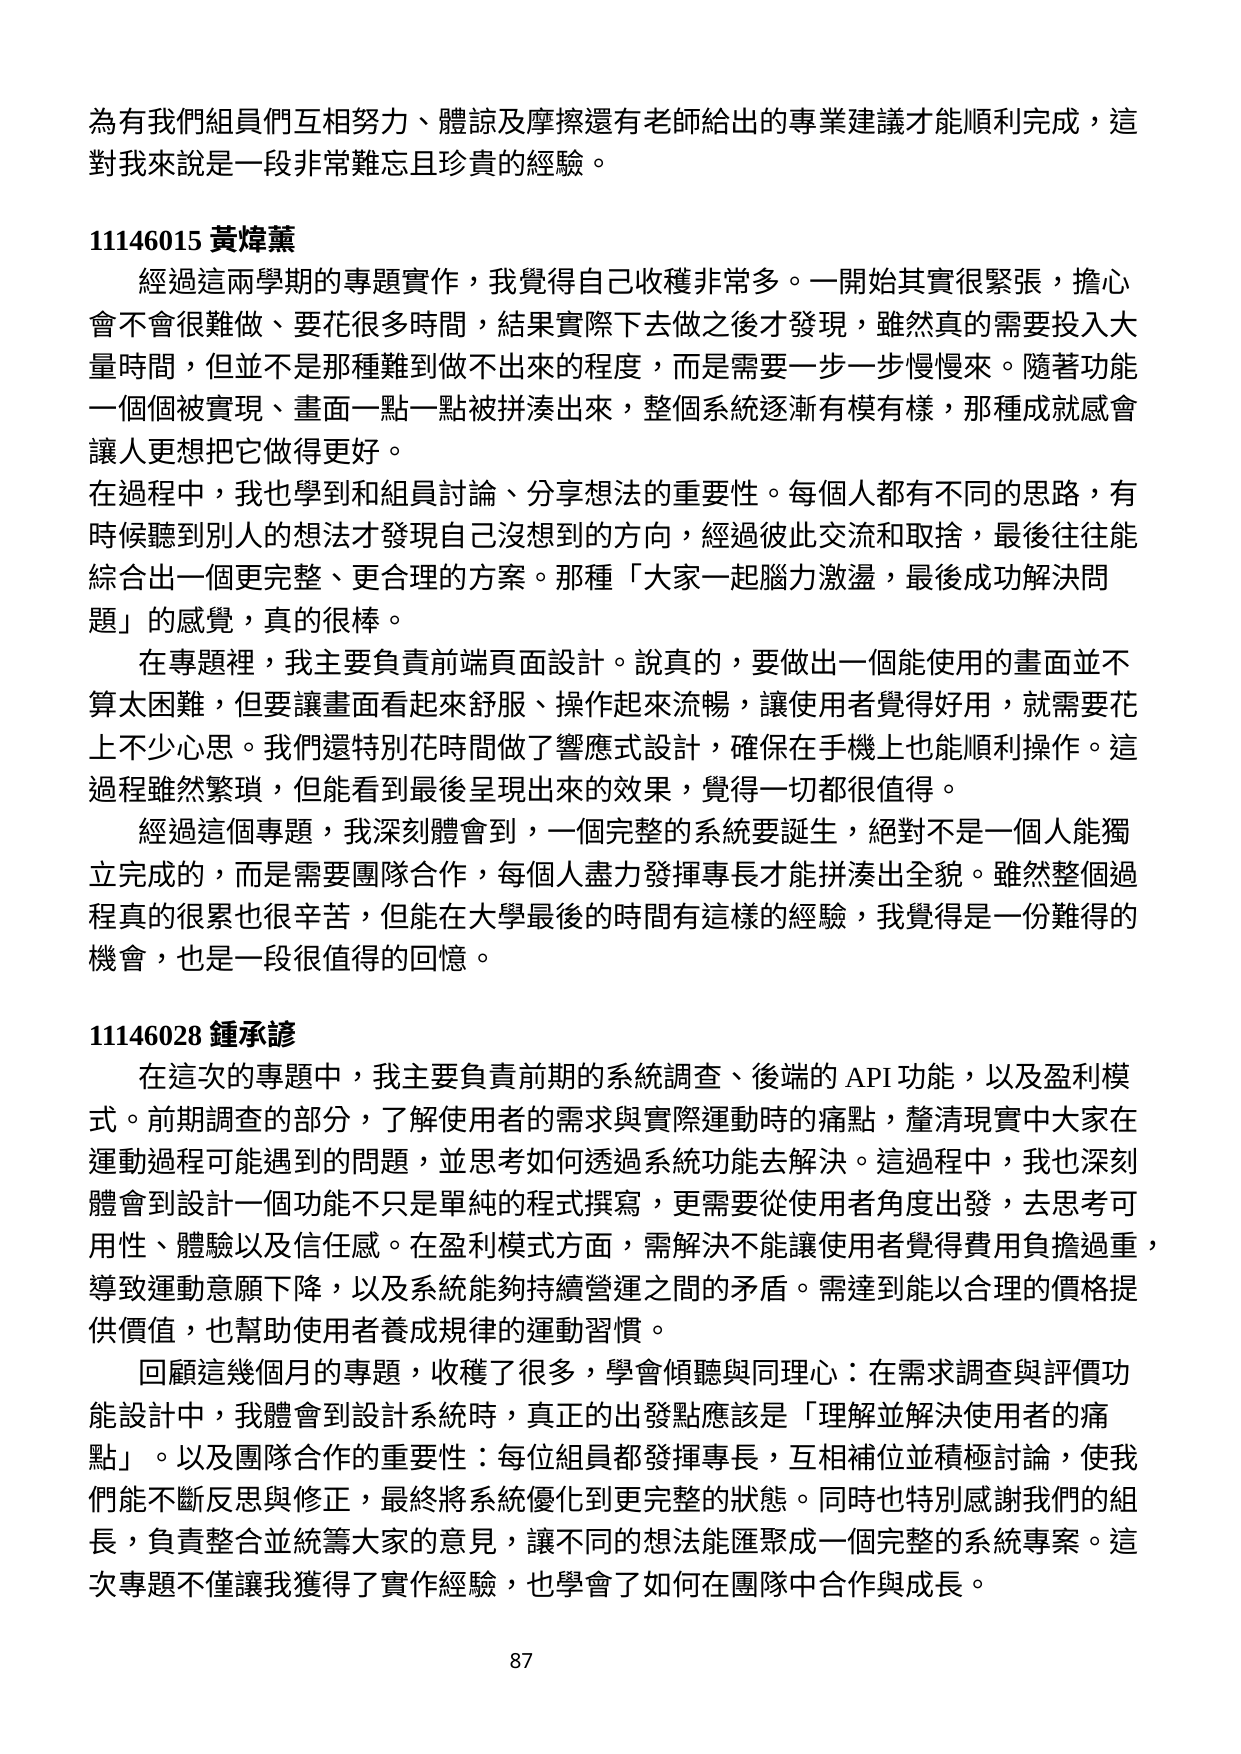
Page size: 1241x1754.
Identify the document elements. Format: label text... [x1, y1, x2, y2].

text 回顧這幾個月的專題，收穫了很多，學會傾聽與同理心：在需求調查與評價功能設計中，我體會到設計系統時，真正的出發點應該是「理解並解決使用者的痛點」。以及團隊合作的重要性：每位組員都發揮專長，互相補位並積極討論，使我們能不斷反思與修正，最終將系統優化到更完整的狀態。同時也特別感謝我們的組長，負責整合並統籌大家的意見，讓不同的想法能匯聚成一個完整的系統專案。這次專題不僅讓我獲得了實作經驗，也學會了如何在團隊中合作與成長。 [89, 1350, 1152, 1604]
text 經過這個專題，我深刻體會到，一個完整的系統要誕生，絕對不是一個人能獨立完成的，而是需要團隊合作，每個人盡力發揮專長才能拼湊出全貌。雖然整個過程真的很累也很辛苦，但能在大學最後的時間有這樣的經驗，我覺得是一份難得的機會，也是一段很值得的回憶。 [89, 809, 1152, 978]
text 在過程中，我也學到和組員討論、分享想法的重要性。每個人都有不同的思路，有時候聽到別人的想法才發現自己沒想到的方向，經過彼此交流和取捨，最後往往能綜合出一個更完整、更合理的方案。那種「大家一起腦力激盪，最後成功解決問題」的感覺，真的很棒。 [89, 471, 1152, 640]
text 在這次的專題中，我主要負責前期的系統調查、後端的API功能，以及盈利模式。前期調查的部分，了解使用者的需求與實際運動時的痛點，釐清現實中大家在運動過程可能遇到的問題，並思考如何透過系統功能去解決。這過程中，我也深刻體會到設計一個功能不只是單純的程式撰寫，更需要從使用者角度出發，去思考可用性、體驗以及信任感。在盈利模式方面，需解決不能讓使用者覺得費用負擔過重，導致運動意願下降，以及系統能夠持續營運之間的矛盾。需達到能以合理的價格提供價值，也幫助使用者養成規律的運動習慣。 [89, 1054, 1152, 1350]
text 11146028 鍾承諺 [89, 1012, 1152, 1054]
text 在專題裡，我主要負責前端頁面設計。說真的，要做出一個能使用的畫面並不算太困難，但要讓畫面看起來舒服、操作起來流暢，讓使用者覺得好用，就需要花上不少心思。我們還特別花時間做了響應式設計，確保在手機上也能順利操作。這過程雖然繁瑣，但能看到最後呈現出來的效果，覺得一切都很值得。 [89, 640, 1152, 809]
text 11146015 黃煒薰 [89, 217, 1152, 259]
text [89, 99, 1152, 183]
text 經過這兩學期的專題實作，我覺得自己收穫非常多。一開始其實很緊張，擔心會不會很難做、要花很多時間，結果實際下去做之後才發現，雖然真的需要投入大量時間，但並不是那種難到做不出來的程度，而是需要一步一步慢慢來。隨著功能一個個被實現、畫面一點一點被拼湊出來，整個系統逐漸有模有樣，那種成就感會讓人更想把它做得更好。 [89, 259, 1152, 471]
